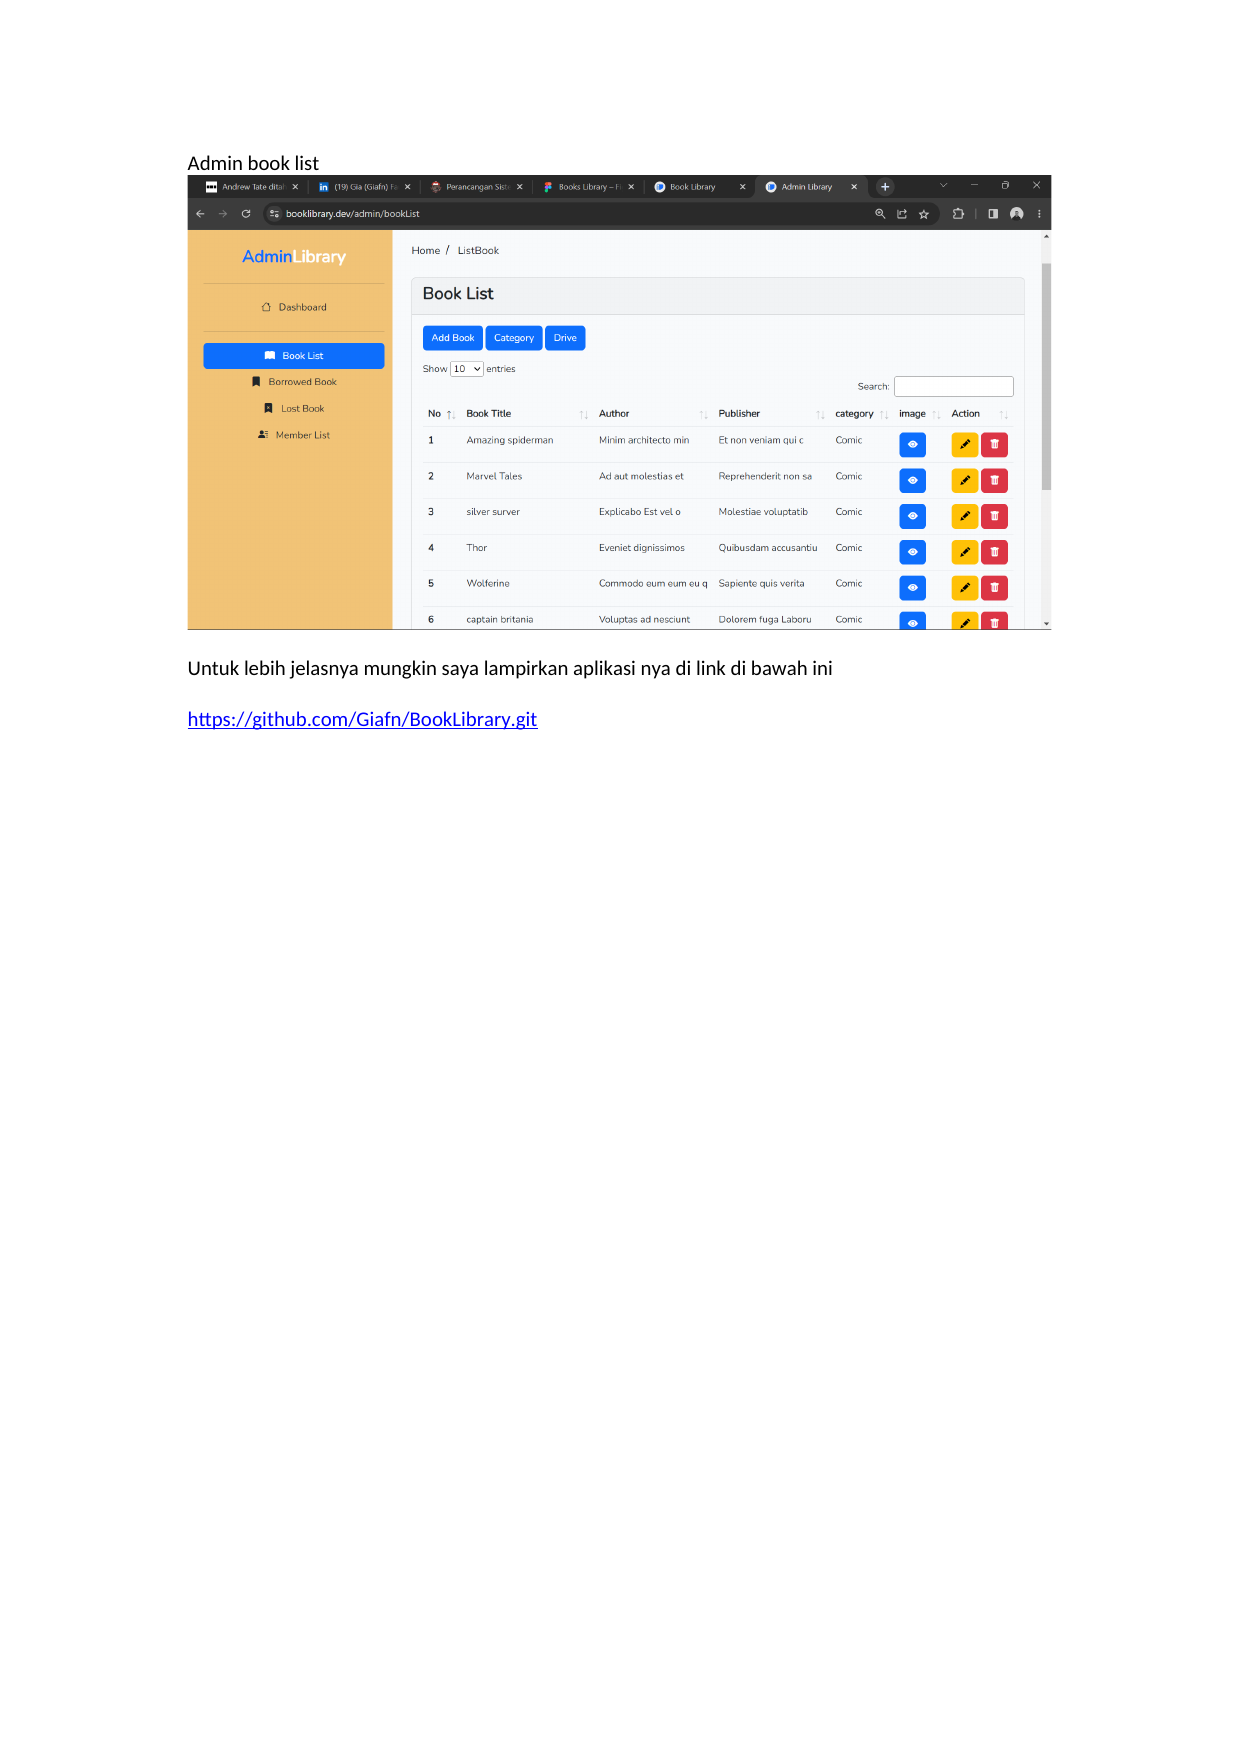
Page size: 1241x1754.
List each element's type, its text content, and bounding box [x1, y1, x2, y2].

picture [187, 175, 1052, 630]
list Admin book list [187, 150, 1053, 175]
list https://github.com/Giafn/BookLibrary.git [187, 706, 1053, 732]
list Untuk lebih jelasnya mungkin saya lampirkan aplikasi nya di link di bawah ini [187, 655, 1053, 681]
